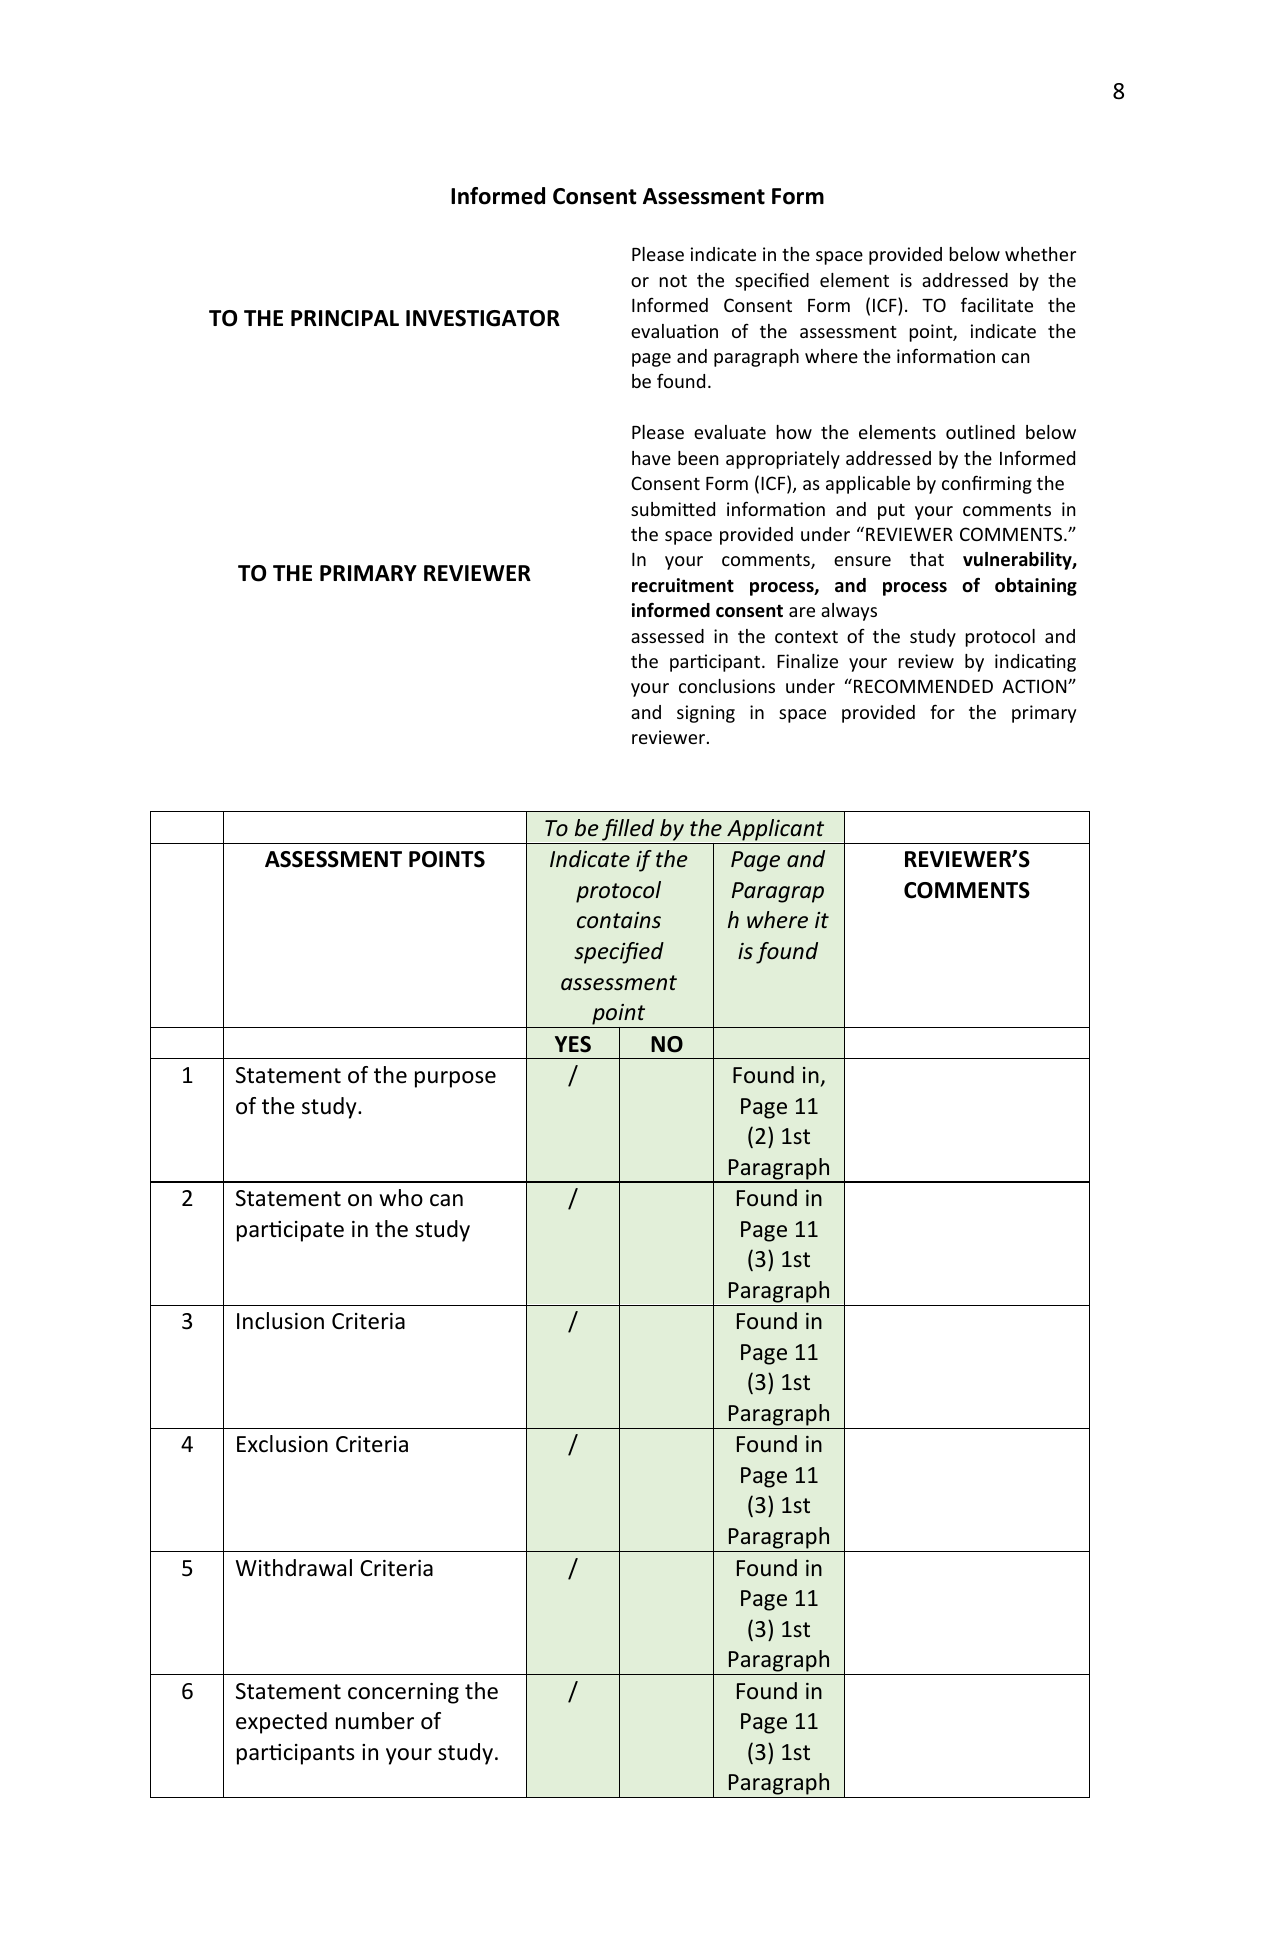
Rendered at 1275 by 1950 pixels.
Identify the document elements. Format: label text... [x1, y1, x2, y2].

text Informed Consent Assessment Form [150, 181, 1125, 211]
table_cell [845, 1306, 1089, 1428]
table_cell [845, 1552, 1089, 1674]
table_cell [620, 1306, 713, 1428]
table_cell / [527, 1429, 619, 1551]
table_cell [845, 1183, 1089, 1304]
table_header [845, 812, 1089, 842]
table_cell Statement concerning the expected number of participants in your study. [224, 1675, 526, 1797]
table_cell [224, 1028, 526, 1058]
table_cell [151, 844, 223, 1027]
table_cell YES [527, 1028, 619, 1058]
table_header [224, 812, 526, 842]
table_cell Statement on who can participate in the study [224, 1183, 526, 1304]
table_cell / [527, 1306, 619, 1428]
table_header To be filled by the Applicant [527, 812, 844, 842]
table_cell Found in Page 11 (3) 1st Paragraph [714, 1429, 844, 1551]
table_cell 1 [151, 1059, 223, 1181]
table_header [151, 812, 223, 842]
table_cell [151, 1028, 223, 1058]
table_cell [620, 1675, 713, 1797]
table_cell [620, 1552, 713, 1674]
table_cell Withdrawal Criteria [224, 1552, 526, 1674]
table_cell [620, 1429, 713, 1551]
table_cell Found in Page 11 (3) 1st Paragraph [714, 1183, 844, 1304]
table_cell 2 [151, 1183, 223, 1304]
table_cell Page and Paragraph where it is found [714, 844, 844, 1027]
table_cell 5 [151, 1552, 223, 1674]
table_cell 3 [151, 1306, 223, 1428]
table_cell TO THE PRIMARY REVIEWER [150, 394, 619, 750]
table_header TO THE PRINCIPAL INVESTIGATOR [150, 242, 619, 394]
table_cell 6 [151, 1675, 223, 1797]
table_cell / [527, 1059, 619, 1181]
table_cell Exclusion Criteria [224, 1429, 526, 1551]
table_cell [845, 1675, 1089, 1797]
table_cell [714, 1028, 844, 1058]
table_cell ASSESSMENT POINTS [224, 844, 526, 1027]
table_cell [845, 1028, 1089, 1058]
table_cell Found in Page 11 (3) 1st Paragraph [714, 1306, 844, 1428]
table_header Please indicate in the space provided below whether or not the specified element is addressed by the Informed Consent Form (ICF). TO facilitate the evaluation of the assessment point, indicate the page and paragraph where the information can be found. [619, 242, 1088, 394]
table_cell Found in Page 11 (3) 1st Paragraph [714, 1552, 844, 1674]
table_cell [620, 1059, 713, 1181]
table_cell Indicate if the protocol contains specified assessment point [527, 844, 713, 1027]
table_cell / [527, 1552, 619, 1674]
table_cell 4 [151, 1429, 223, 1551]
table_cell [845, 1429, 1089, 1551]
table_cell Inclusion Criteria [224, 1306, 526, 1428]
table_cell Please evaluate how the elements outlined below have been appropriately addressed by the Informed Consent Form (ICF), as applicable by confirming the submitted information and put your comments in the space provided under “REVIEWER COMMENTS.” In your comments, ensure that vulnerability, recruitment process, and process of obtaining informed consent are always assessed in the context of the study protocol and the participant. Finalize your review by indicating your conclusions under “RECOMMENDED ACTION” and signing in space provided for the primary reviewer. [619, 394, 1088, 750]
table_cell / [527, 1675, 619, 1797]
table_cell Statement of the purpose of the study. [224, 1059, 526, 1181]
table_cell REVIEWER’S COMMENTS [845, 844, 1089, 1027]
table_cell NO [620, 1028, 713, 1058]
table_cell [845, 1059, 1089, 1181]
table_cell Found in Page 11 (3) 1st Paragraph [714, 1675, 844, 1797]
table_cell Found in, Page 11 (2) 1st Paragraph [714, 1059, 844, 1181]
table_cell [620, 1183, 713, 1304]
table_cell / [527, 1183, 619, 1304]
